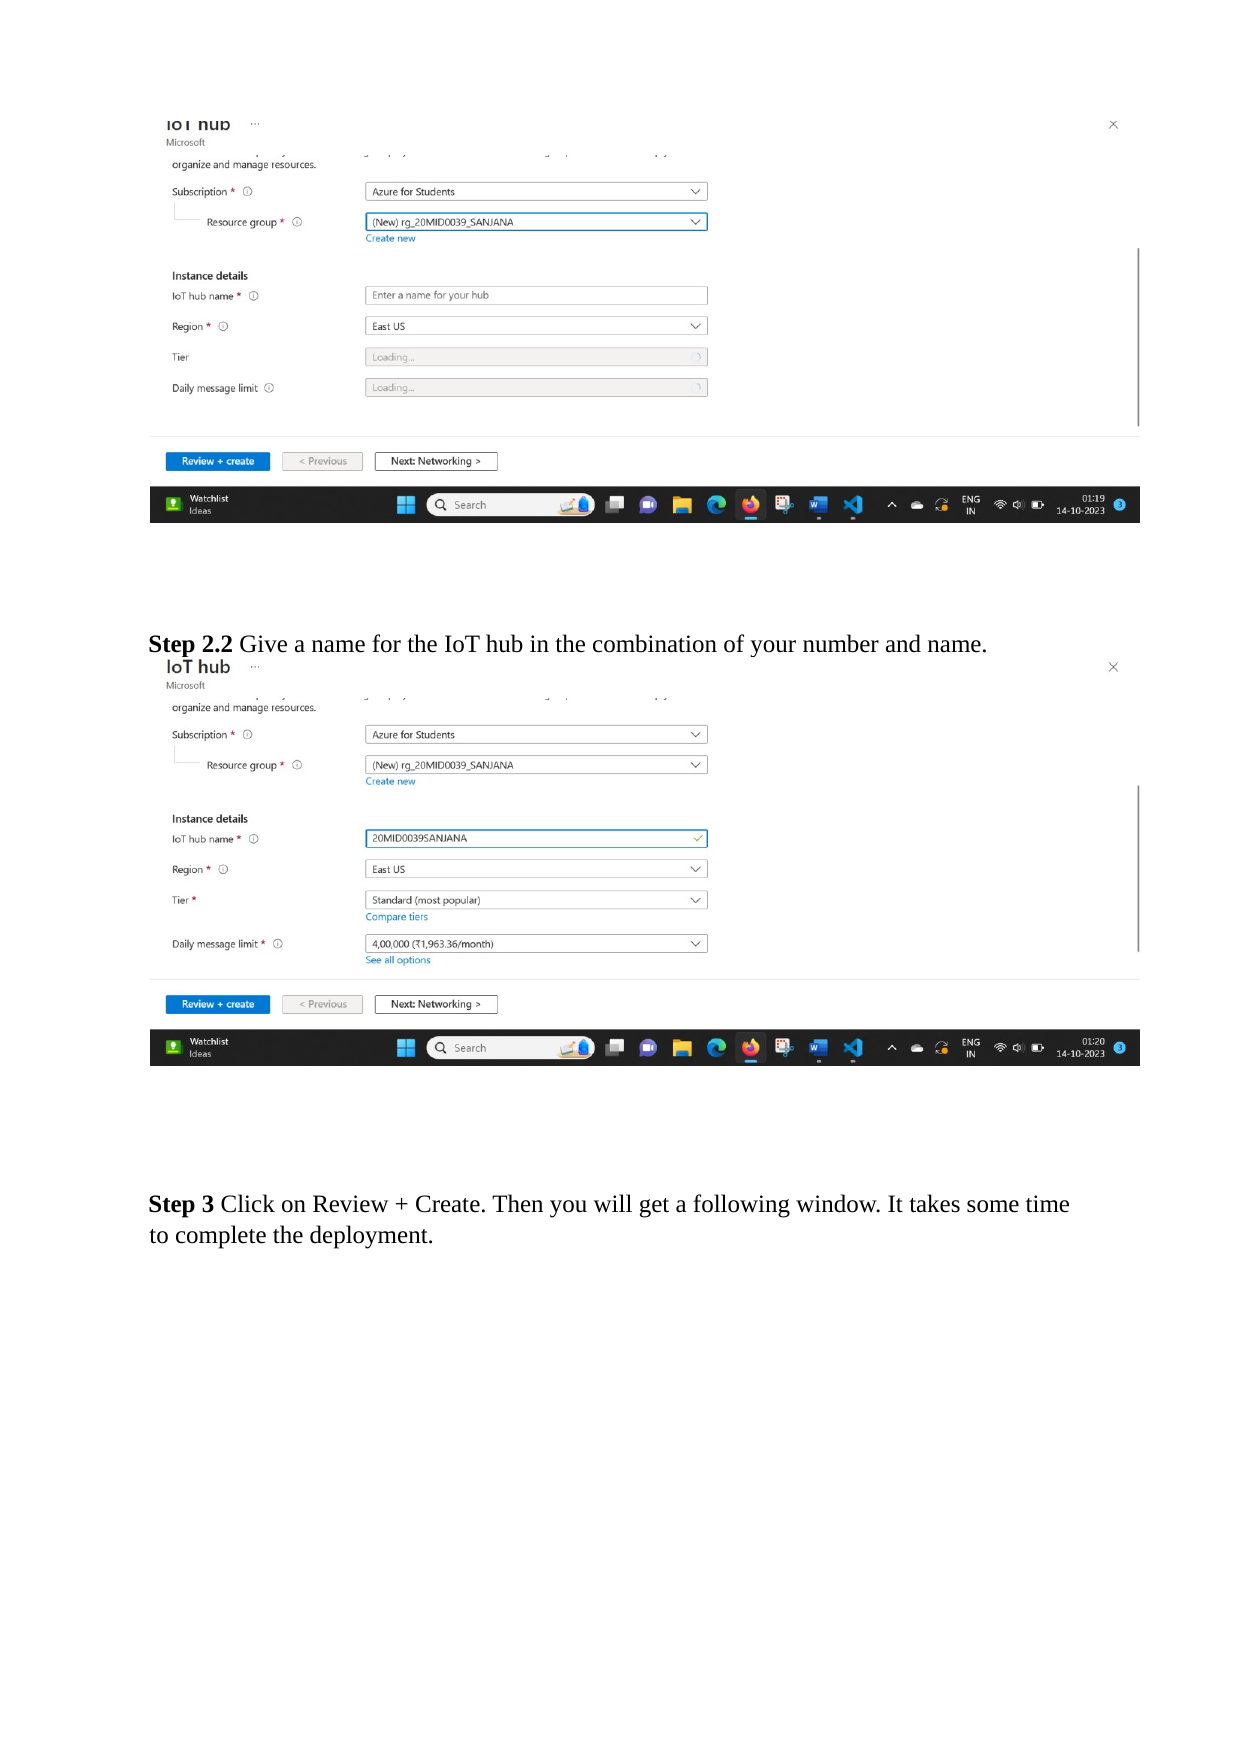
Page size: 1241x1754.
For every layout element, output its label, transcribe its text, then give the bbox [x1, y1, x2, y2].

picture [150, 121, 1140, 523]
picture [150, 657, 1140, 1066]
text Step 3 Click on Review + Create. Then you will get a following window. It takes some time to complete the deployment. [148, 1189, 1072, 1249]
text Step 2.2 Give a name for the IoT hub in the combination of your number and name. [148, 629, 1072, 658]
